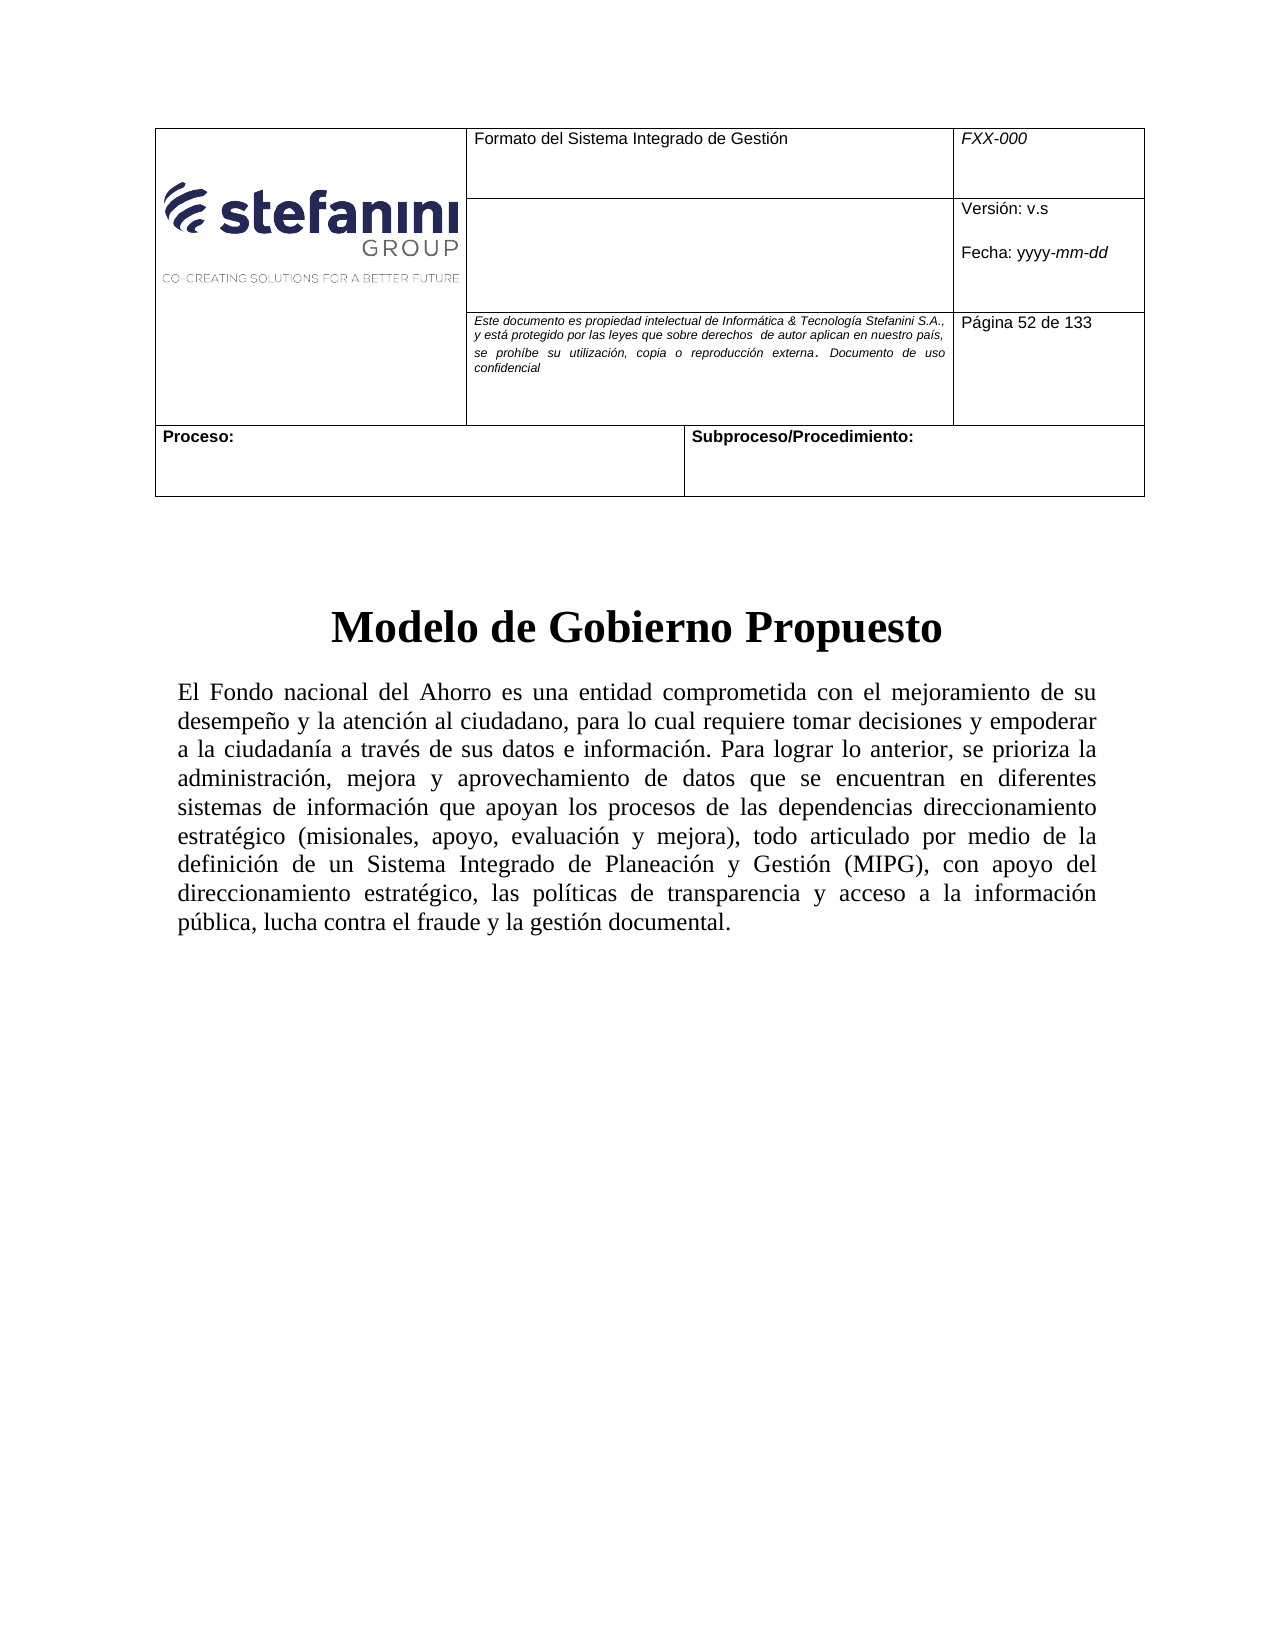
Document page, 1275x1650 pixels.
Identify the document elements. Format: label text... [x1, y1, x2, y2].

text El Fondo nacional del Ahorro es una entidad comprometida con el mejoramiento de su desempeño y la atención al ciudadano, para lo cual requiere tomar decisiones y empoderar a la ciudadanía a través de sus datos e información. Para lograr lo anterior, se prioriza la administración, mejora y aprovechamiento de datos que se encuentran en diferentes sistemas de información que apoyan los procesos de las dependencias direccionamiento estratégico (misionales, apoyo, evaluación y mejora), todo articulado por medio de la definición de un Sistema Integrado de Planeación y Gestión (MIPG), con apoyo del direccionamiento estratégico, las políticas de transparencia y acceso a la información pública, lucha contra el fraude y la gestión documental. [177, 677, 1098, 936]
subtitle Modelo de Gobierno Propuesto [177, 599, 1098, 652]
picture [162, 182, 460, 286]
